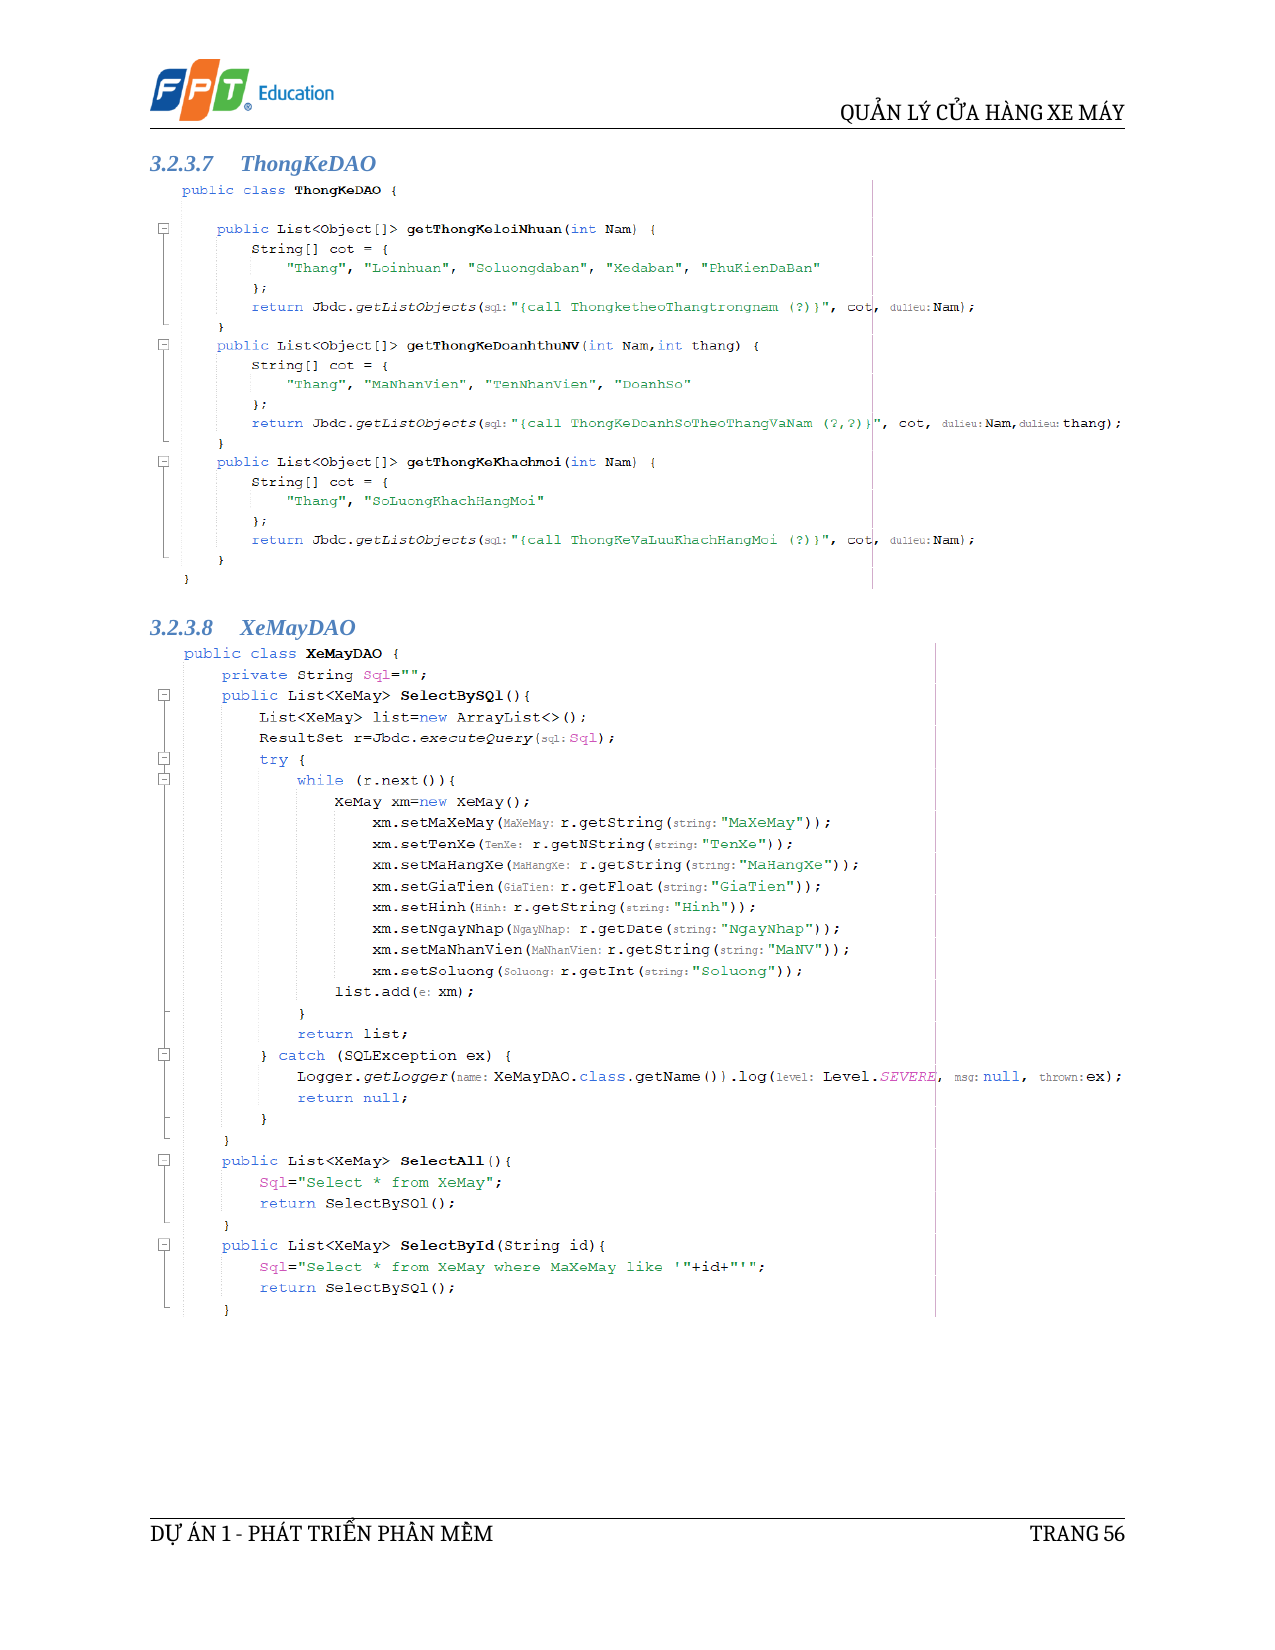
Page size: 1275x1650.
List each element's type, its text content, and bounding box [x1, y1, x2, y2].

subtitle ThongKeDAO [150, 150, 1125, 176]
subtitle XeMayDAO [150, 614, 1125, 640]
picture [150, 180, 1125, 589]
picture [150, 59, 336, 121]
picture [150, 643, 1125, 1317]
